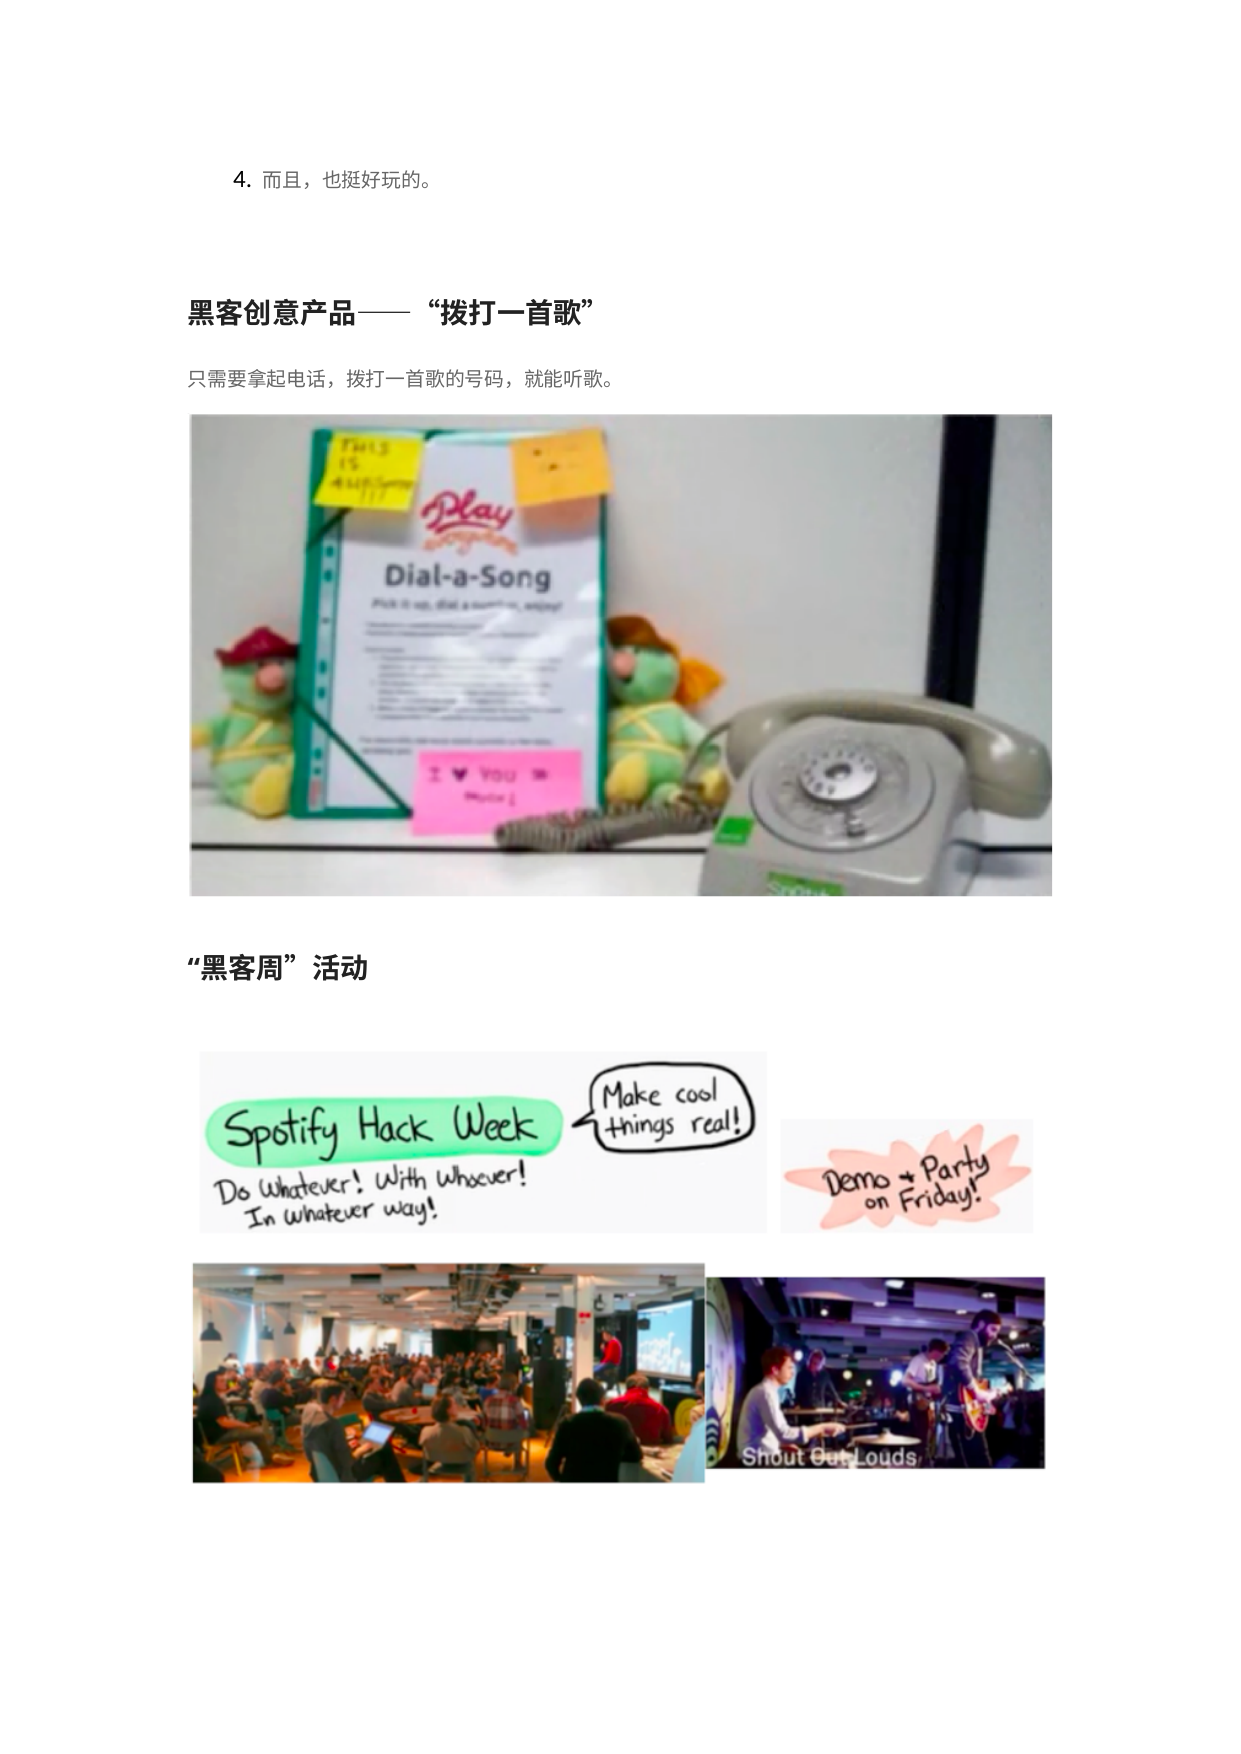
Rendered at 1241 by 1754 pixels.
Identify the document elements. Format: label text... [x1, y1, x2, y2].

subtitle 黑客创意产品——“拨打一首歌” [187, 278, 1053, 343]
picture [187, 413, 1053, 900]
text 只需要拿起电话，拨打一首歌的号码，就能听歌。 [187, 362, 1053, 394]
picture [187, 1017, 1053, 1501]
subtitle “黑客周”活动 [187, 933, 1053, 998]
list 而且，也挺好玩的。 [233, 162, 1053, 194]
